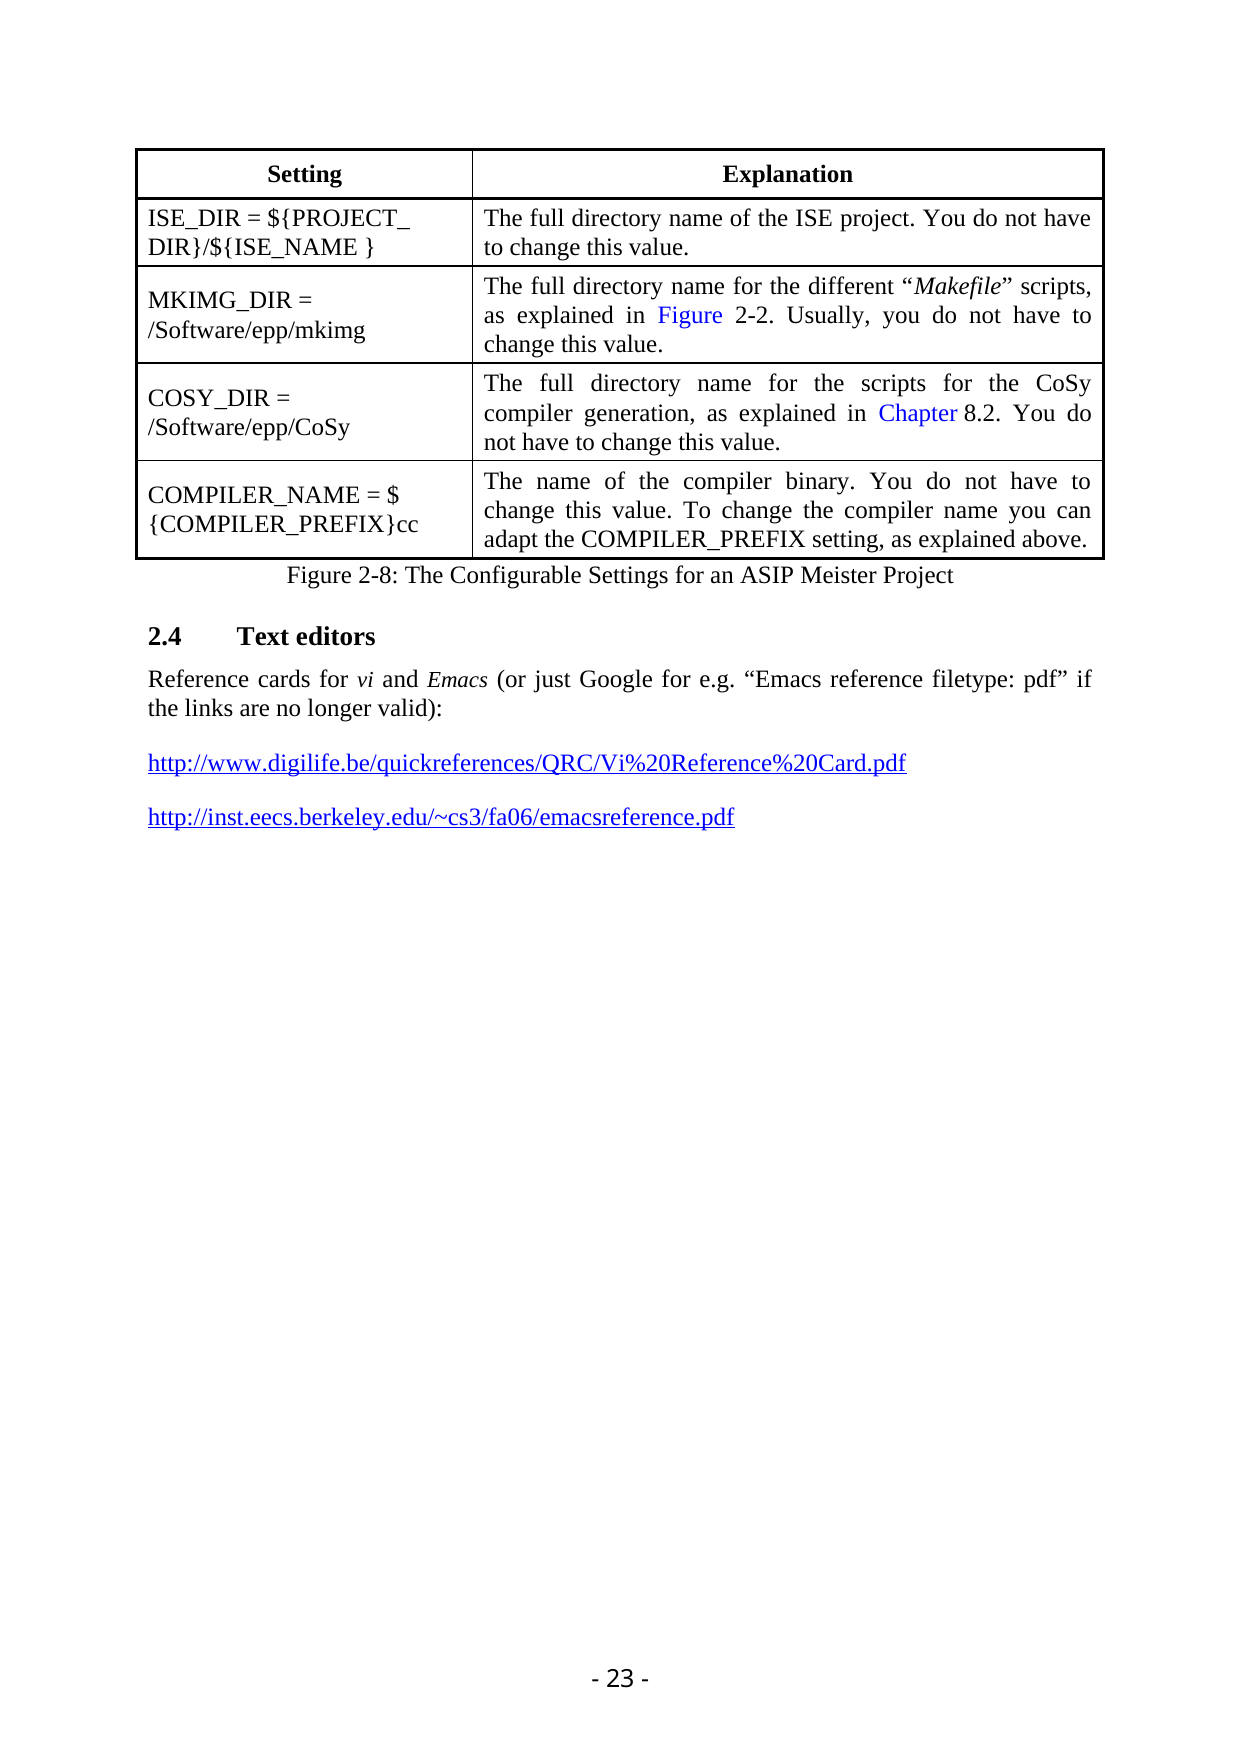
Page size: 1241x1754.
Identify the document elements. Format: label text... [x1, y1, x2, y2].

table_header Explanation [473, 151, 1102, 197]
table_header Setting [138, 151, 472, 197]
table_cell COMPILER_NAME = ${COMPILER_PREFIX}cc [138, 461, 472, 557]
table_cell The full directory name of the ISE project. You do not have to change this value. [473, 200, 1102, 265]
subtitle Text editors [148, 614, 1092, 651]
table_cell The full directory name for the scripts for the CoSy compiler generation, as explained in Chapter ‎8.2. You do not have to change this value. [473, 364, 1102, 460]
table_cell ISE_DIR = ${PROJECT_ DIR}/${ISE_NAME } [138, 200, 472, 265]
text http://www.digilife.be/quickreferences/QRC/Vi%20Reference%20Card.pdf [148, 747, 1092, 776]
table_cell MKIMG_DIR = /Software/epp/mkimg [138, 267, 472, 362]
table_cell The name of the compiler binary. You do not have to change this value. To change the compiler name you can adapt the COMPILER_PREFIX setting, as explained above. [473, 461, 1102, 557]
text Reference cards for vi and Emacs (or just Google for e.g. “Emacs reference filetype: pdf” if the links are no longer valid): [148, 664, 1092, 722]
text http://inst.eecs.berkeley.edu/~cs3/fa06/emacsreference.pdf [148, 801, 1092, 831]
table_cell COSY_DIR = /Software/epp/CoSy [138, 364, 472, 460]
table_cell The full directory name for the different “Makefile” scripts, as explained in Figure 2-2. Usually, you do not have to change this value. [473, 267, 1102, 362]
